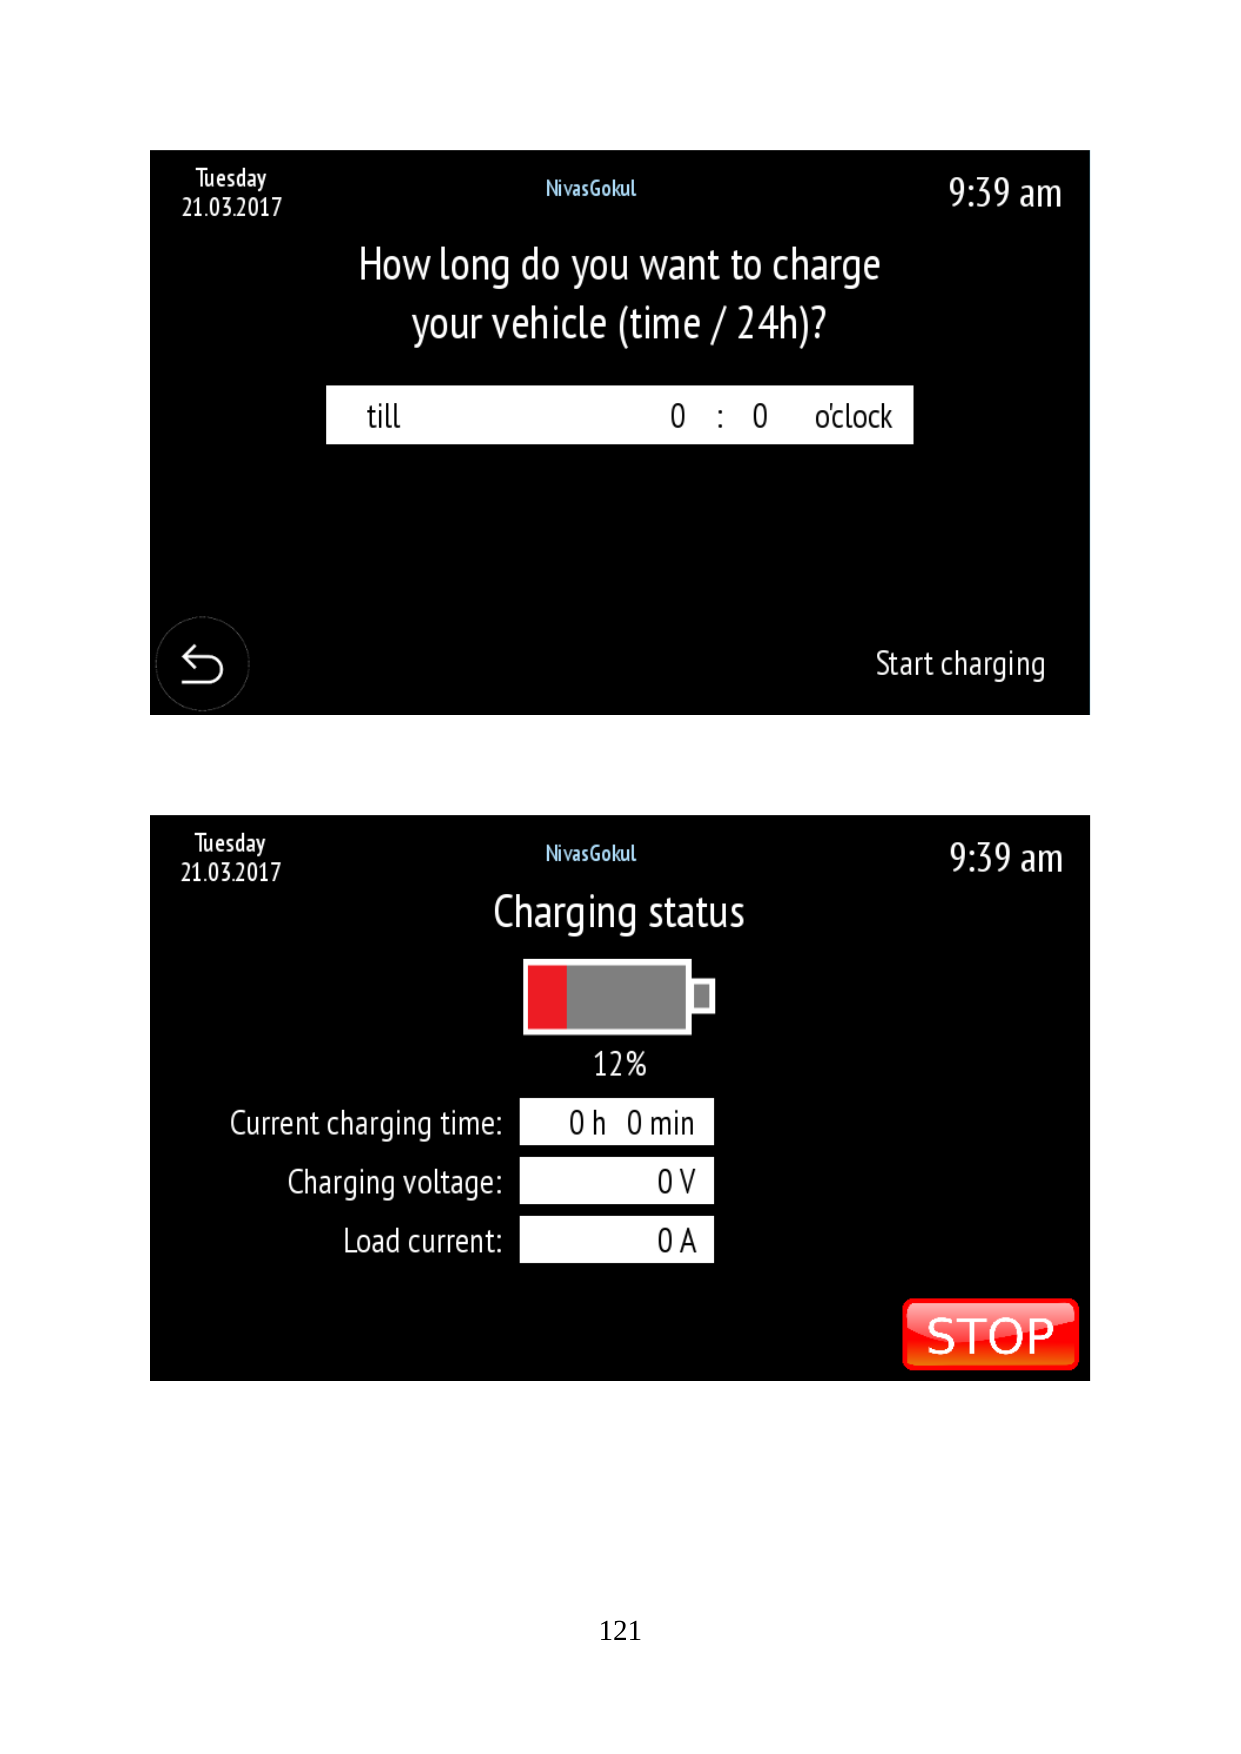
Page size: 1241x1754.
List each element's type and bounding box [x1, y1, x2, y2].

picture [150, 815, 1091, 1381]
picture [150, 150, 1091, 715]
